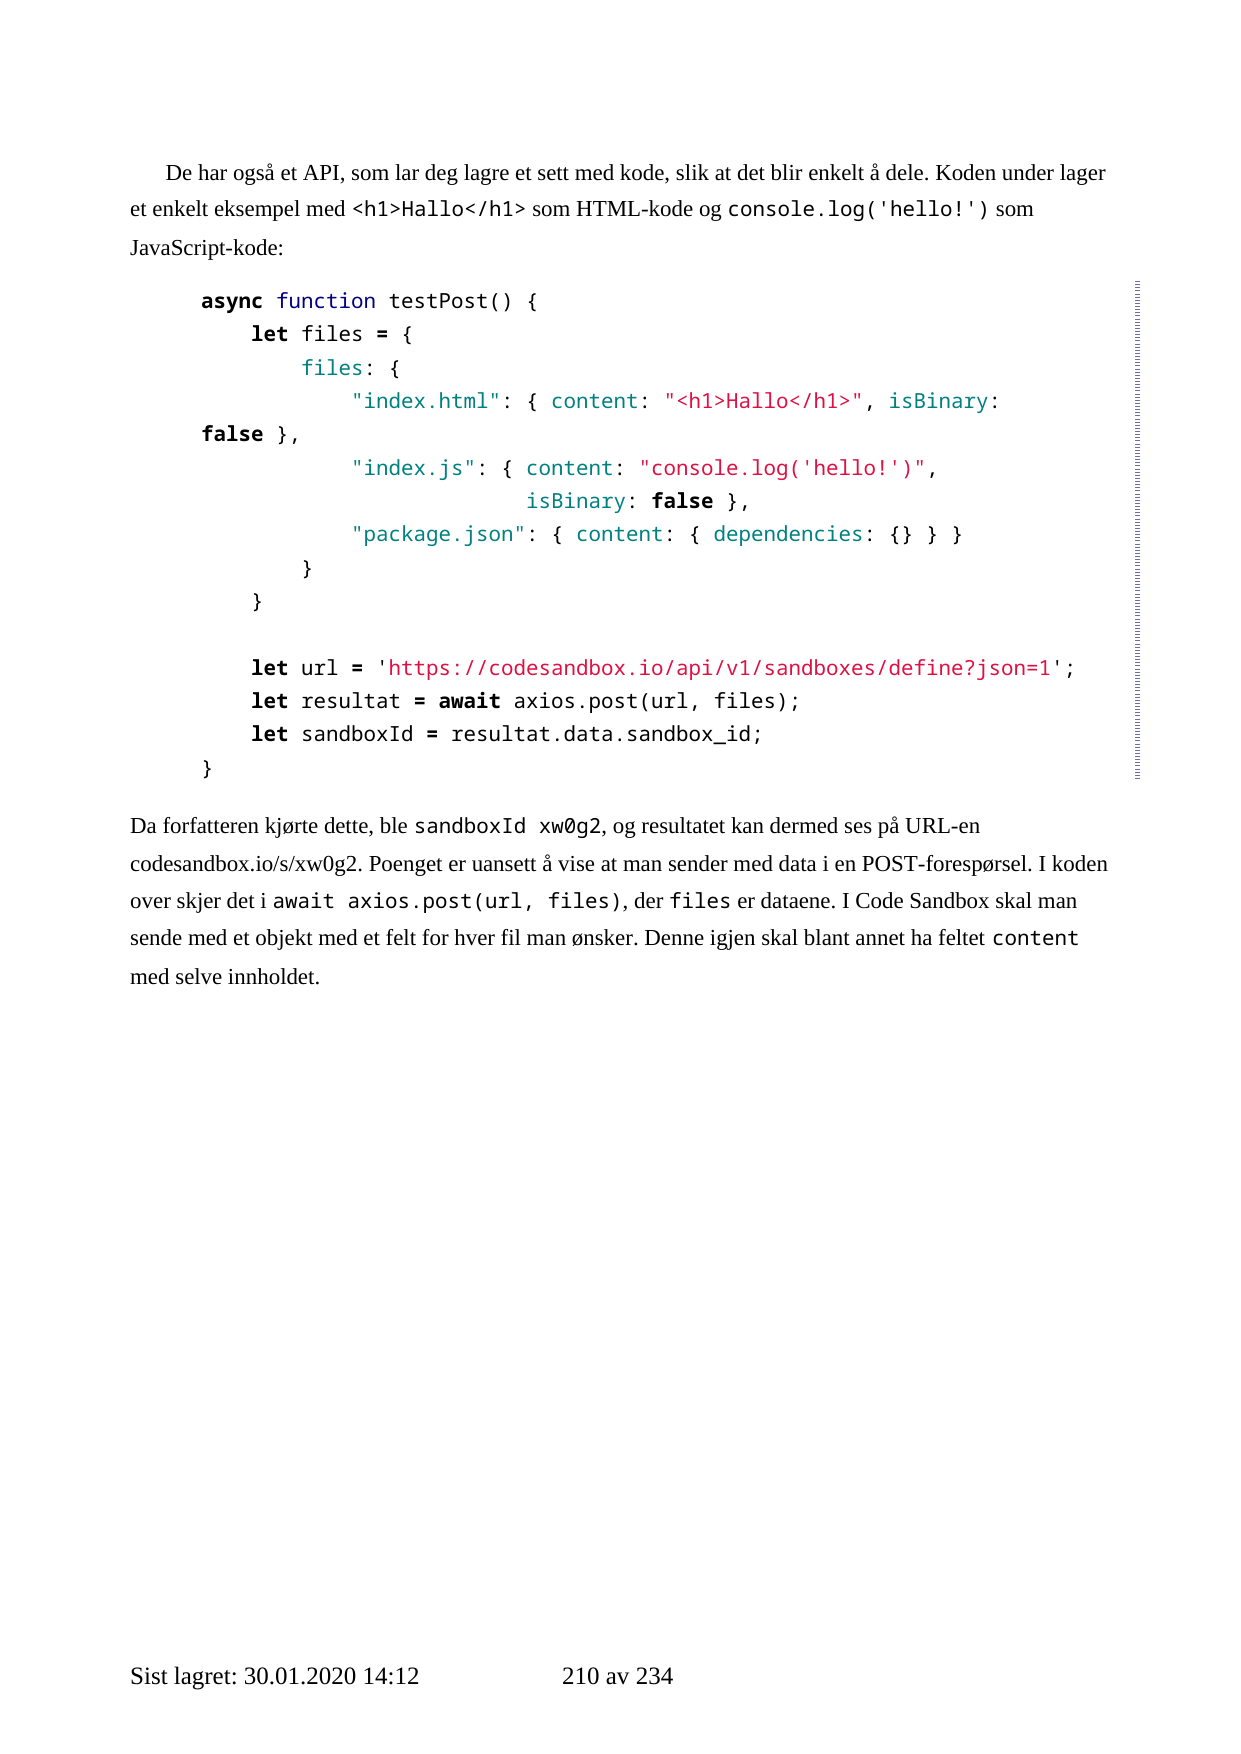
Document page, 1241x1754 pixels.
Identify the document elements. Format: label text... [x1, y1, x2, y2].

text De har også et API, som lar deg lagre et sett med kode, slik at det blir enkelt å dele. Koden under lager et enkelt eksempel med <h1>Hallo</h1> som HTML-kode og console.log('hello!') som JavaScript-kode: [130, 148, 1110, 260]
text async function testPost() { let files = { files: { "index.html": { content: "<h1>Hallo</h1>", isBinary: false }, "index.js": { content: "console.log('hello!')", isBinary: false }, "package.json": { content: { dependencies: {} } } } } let url = 'https://codesandbox.io/api/v1/sandboxes/define?json=1'; let resultat = await axios.post(url, files); let sandboxId = resultat.data.sandbox_id; } [201, 281, 1140, 781]
text Da forfatteren kjørte dette, ble sandboxId xw0g2, og resultatet kan dermed ses på URL-en codesandbox.io/s/xw0g2. Poenget er uansett å vise at man sender med data i en POST-forespørsel. I koden over skjer det i await axios.post(url, files), der files er dataene. I Code Sandbox skal man sende med et objekt med et felt for hver fil man ønsker. Denne igjen skal blant annet ha feltet content med selve innholdet. [130, 802, 1110, 989]
